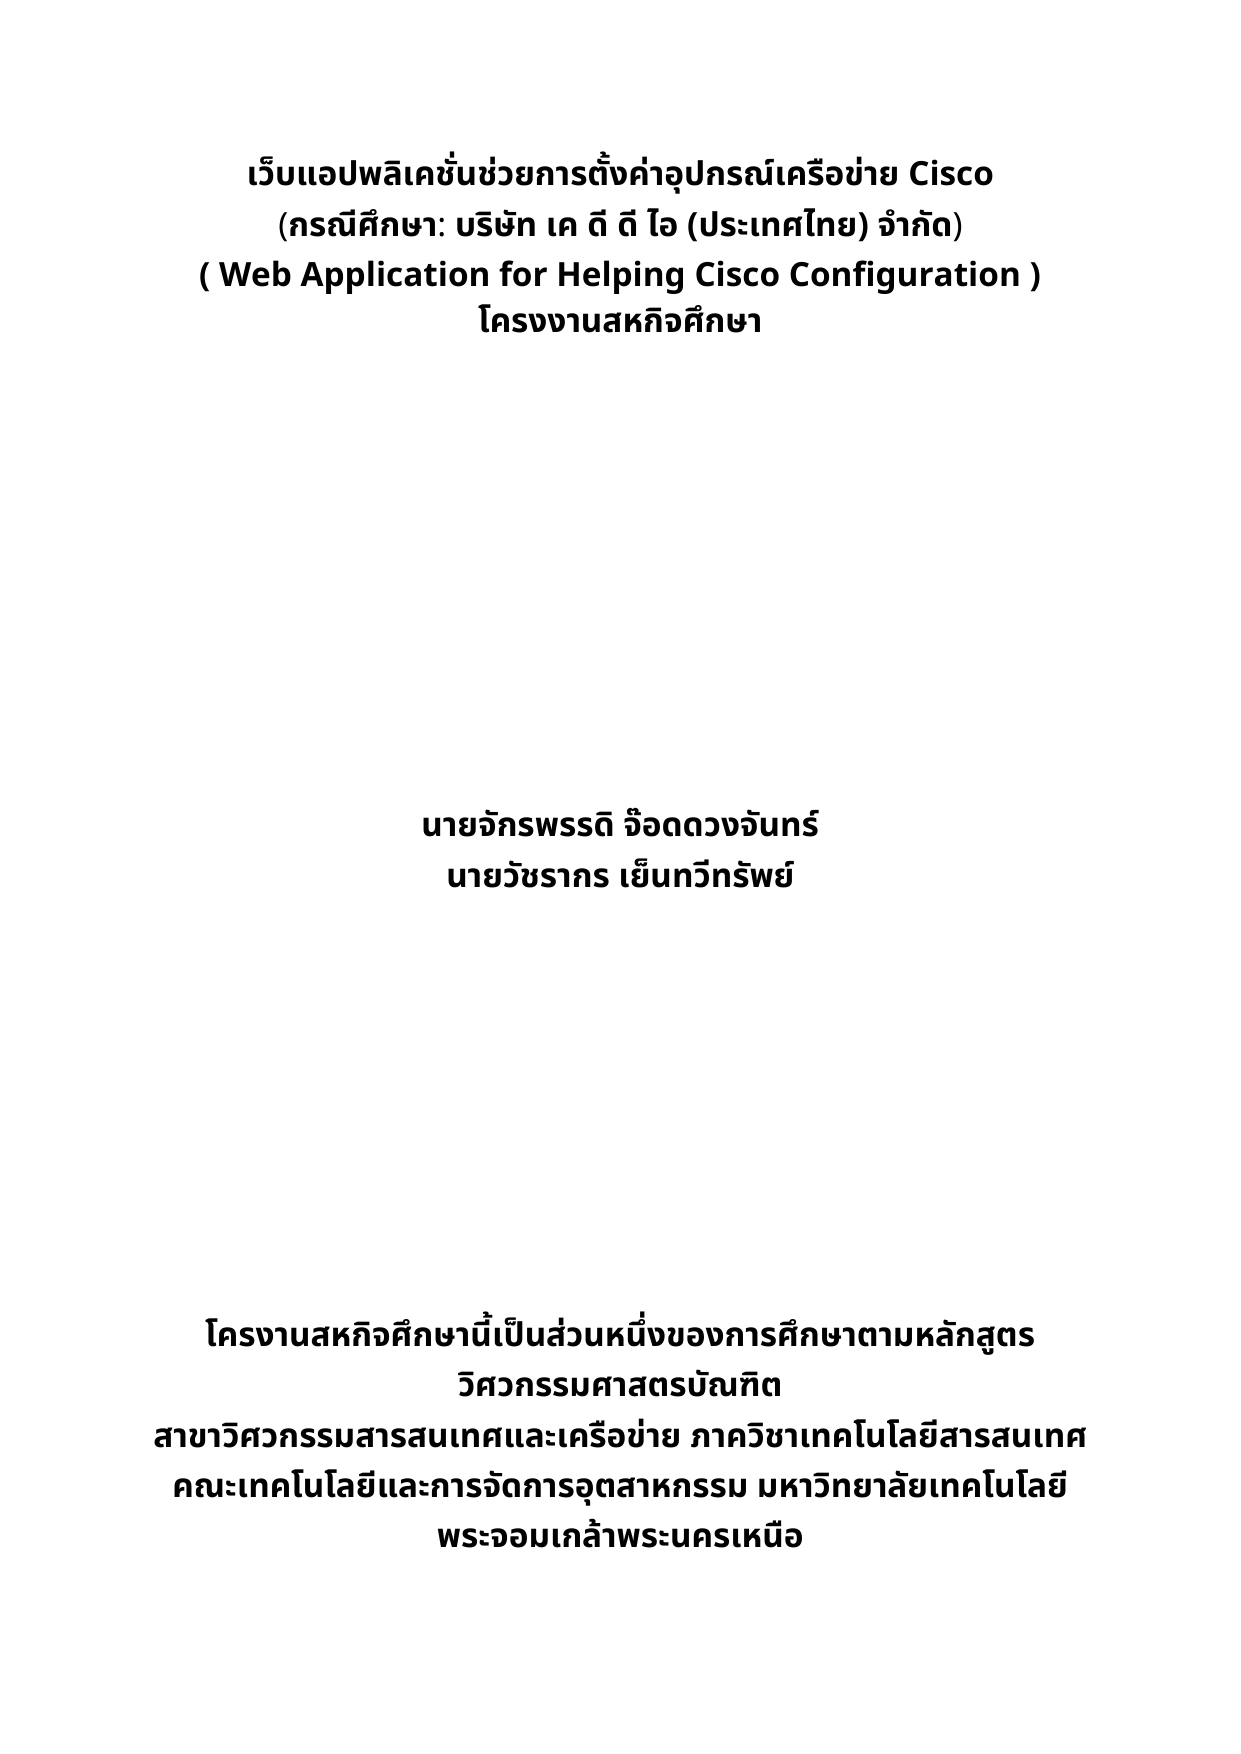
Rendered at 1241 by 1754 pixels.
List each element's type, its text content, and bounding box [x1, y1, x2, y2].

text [150, 1412, 1090, 1563]
text นายวัชรากร เย็นทวีทรัพย์ [150, 852, 1090, 902]
text นายจักรพรรดิ จ๊อดดวงจันทร์ [150, 801, 1090, 852]
text โครงานสหกิจศึกษานี้เป็นส่วนหนึ่งของการศึกษาตามหลักสูตรวิศวกรรมศาสตรบัณฑิต [150, 1311, 1090, 1412]
